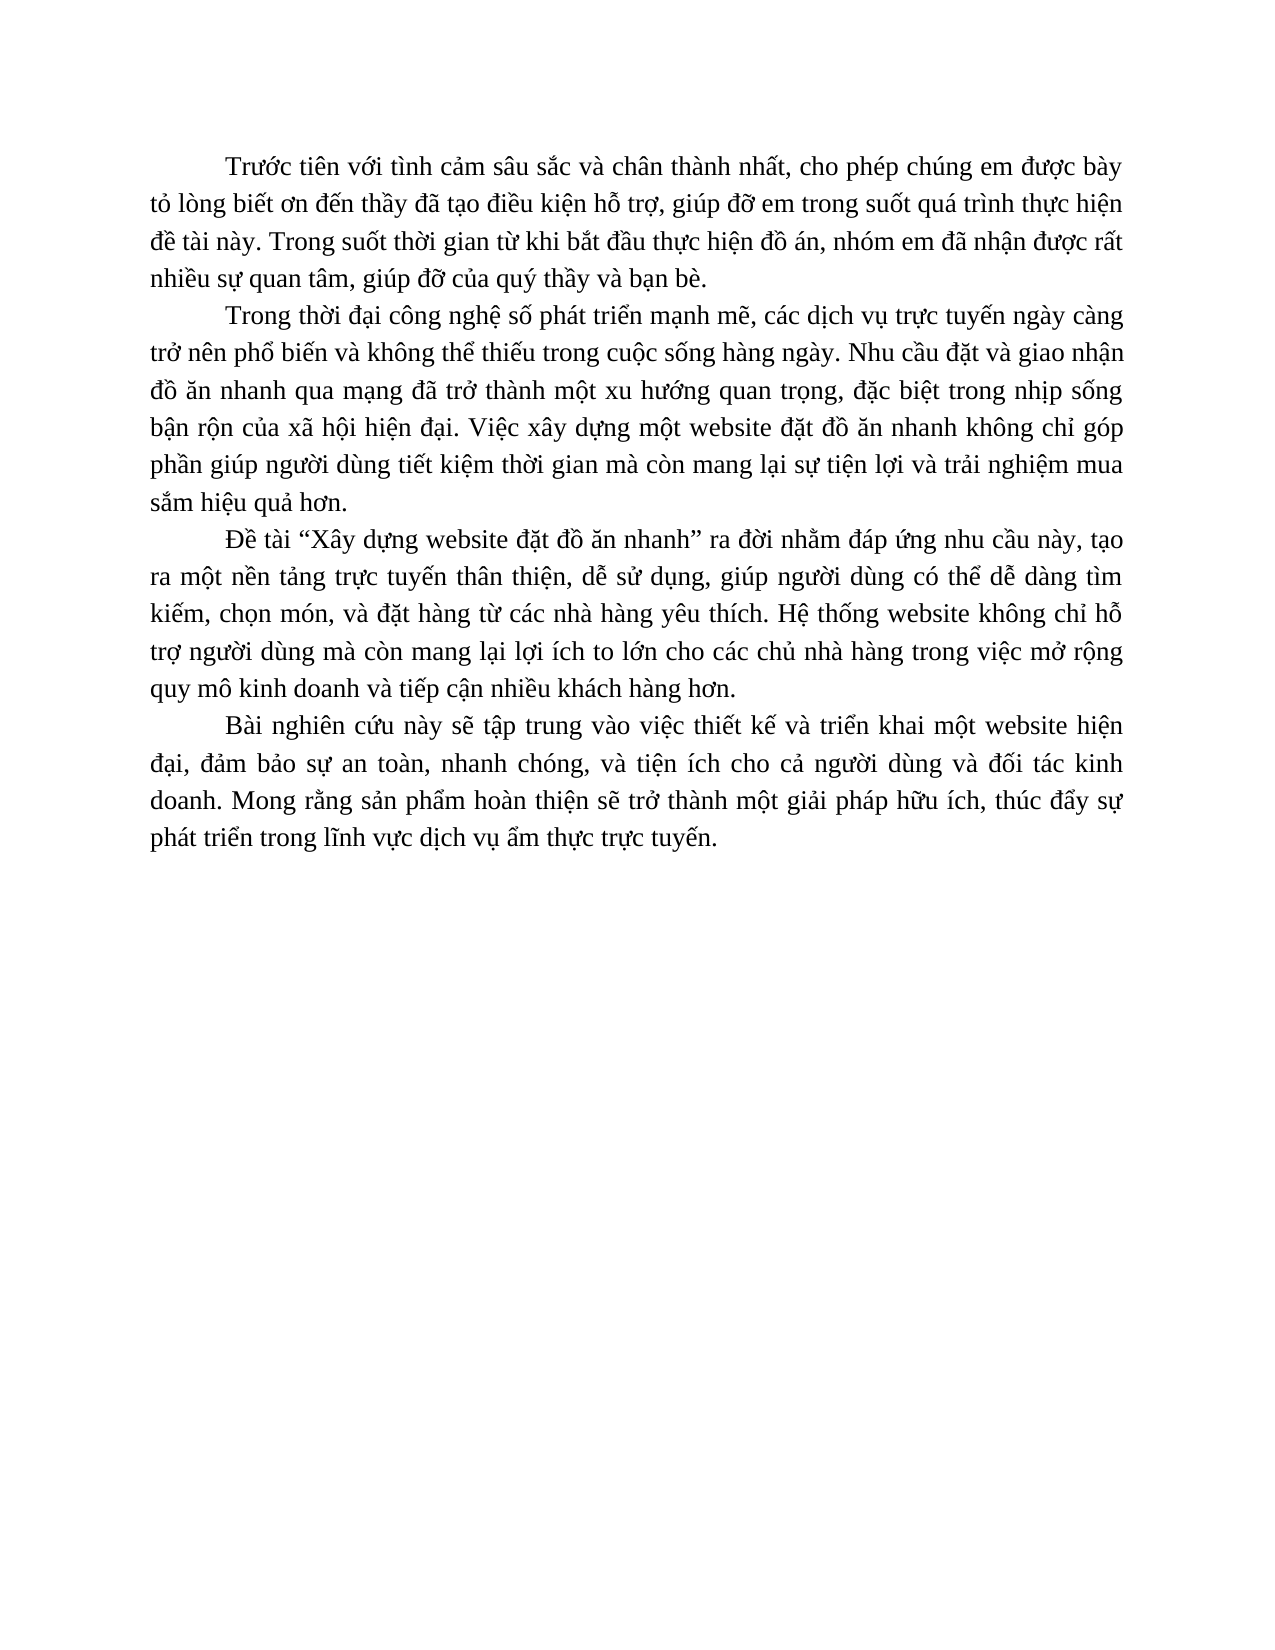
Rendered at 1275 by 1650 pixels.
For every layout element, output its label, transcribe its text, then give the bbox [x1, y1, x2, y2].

text Trong thời đại công nghệ số phát triển mạnh mẽ, các dịch vụ trực tuyến ngày càng trở nên phổ biến và không thể thiếu trong cuộc sống hàng ngày. Nhu cầu đặt và giao nhận đồ ăn nhanh qua mạng đã trở thành một xu hướng quan trọng, đặc biệt trong nhịp sống bận rộn của xã hội hiện đại. Việc xây dựng một website đặt đồ ăn nhanh không chỉ góp phần giúp người dùng tiết kiệm thời gian mà còn mang lại sự tiện lợi và trải nghiệm mua sắm hiệu quả hơn. [150, 299, 1125, 517]
text Bài nghiên cứu này sẽ tập trung vào việc thiết kế và triển khai một website hiện đại, đảm bảo sự an toàn, nhanh chóng, và tiện ích cho cả người dùng và đối tác kinh doanh. Mong rằng sản phẩm hoàn thiện sẽ trở thành một giải pháp hữu ích, thúc đẩy sự phát triển trong lĩnh vực dịch vụ ẩm thực trực tuyến. [150, 709, 1125, 852]
text Trước tiên với tình cảm sâu sắc và chân thành nhất, cho phép chúng em được bày tỏ lòng biết ơn đến thầy đã tạo điều kiện hỗ trợ, giúp đỡ em trong suốt quá trình thực hiện đề tài này. Trong suốt thời gian từ khi bắt đầu thực hiện đồ án, nhóm em đã nhận được rất nhiều sự quan tâm, giúp đỡ của quý thầy và bạn bè. [150, 150, 1125, 293]
text Đề tài “Xây dựng website đặt đồ ăn nhanh” ra đời nhằm đáp ứng nhu cầu này, tạo ra một nền tảng trực tuyến thân thiện, dễ sử dụng, giúp người dùng có thể dễ dàng tìm kiếm, chọn món, và đặt hàng từ các nhà hàng yêu thích. Hệ thống website không chỉ hỗ trợ người dùng mà còn mang lại lợi ích to lớn cho các chủ nhà hàng trong việc mở rộng quy mô kinh doanh và tiếp cận nhiều khách hàng hơn. [150, 523, 1125, 703]
